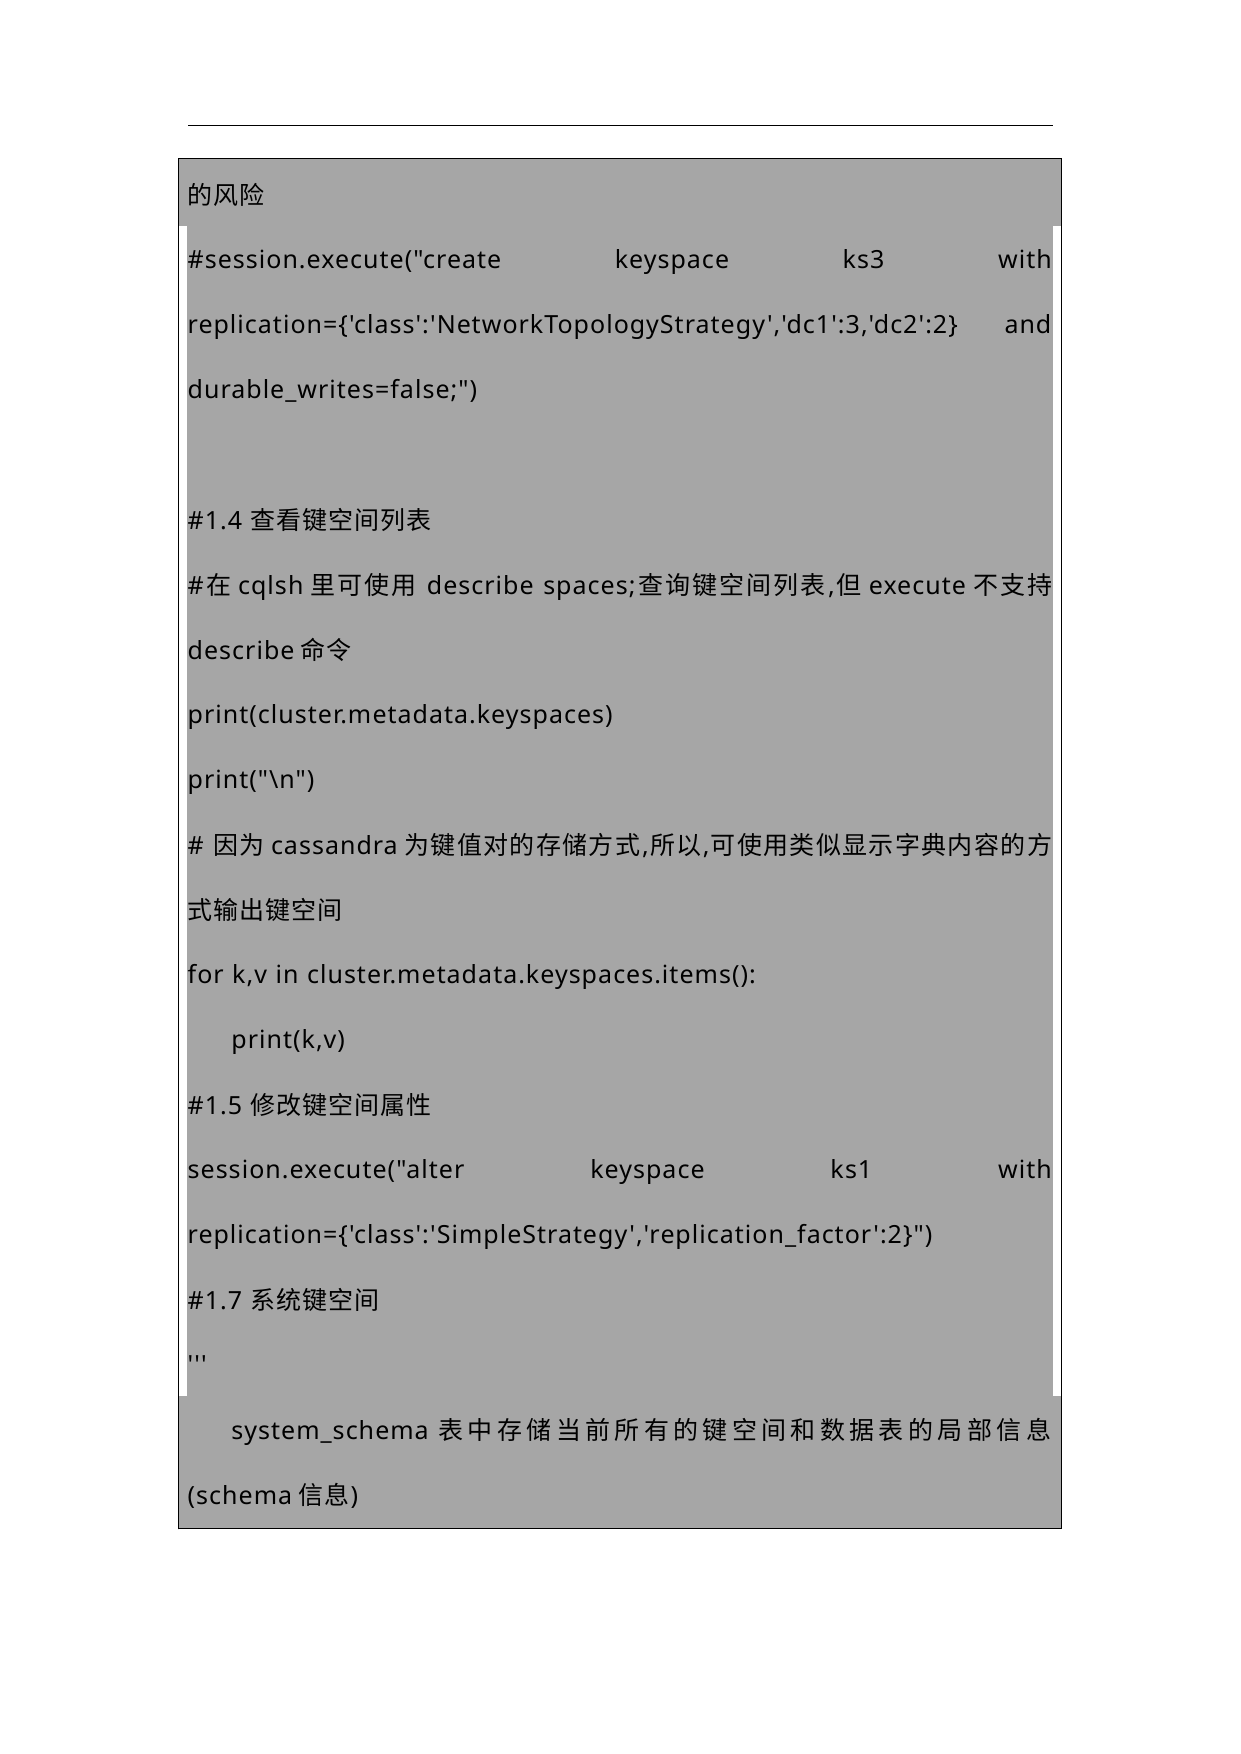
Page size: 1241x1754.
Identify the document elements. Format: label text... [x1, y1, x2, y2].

text ''' [187, 1331, 1053, 1393]
text print(cluster.metadata.keyspaces) [187, 681, 1053, 746]
text #1.4 查看键空间列表 [187, 486, 1053, 551]
text print("\n") [187, 746, 1053, 811]
text # 因为cassandra为键值对的存储方式,所以,可使用类似显示字典内容的方式输出键空间 [187, 811, 1053, 941]
text print(k,v) [187, 1006, 1053, 1071]
text #session.execute("create keyspace ks3 with replication={'class':'NetworkTopologyStrategy','dc1':3,'dc2':2} and durable_writes=false;") [187, 226, 1053, 421]
text #1.7 系统键空间 [187, 1266, 1053, 1331]
text #1.5 修改键空间属性 [187, 1071, 1053, 1136]
text session.execute("alter keyspace ks1 with replication={'class':'SimpleStrategy','replication_factor':2}") [187, 1136, 1053, 1266]
text system_schema表中存储当前所有的键空间和数据表的局部信息(schema信息) [179, 1393, 1061, 1528]
text for k,v in cluster.metadata.keyspaces.items(): [187, 941, 1053, 1006]
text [179, 159, 1061, 226]
text #在cqlsh里可使用 describe spaces;查询键空间列表,但execute不支持describe命令 [187, 551, 1053, 681]
